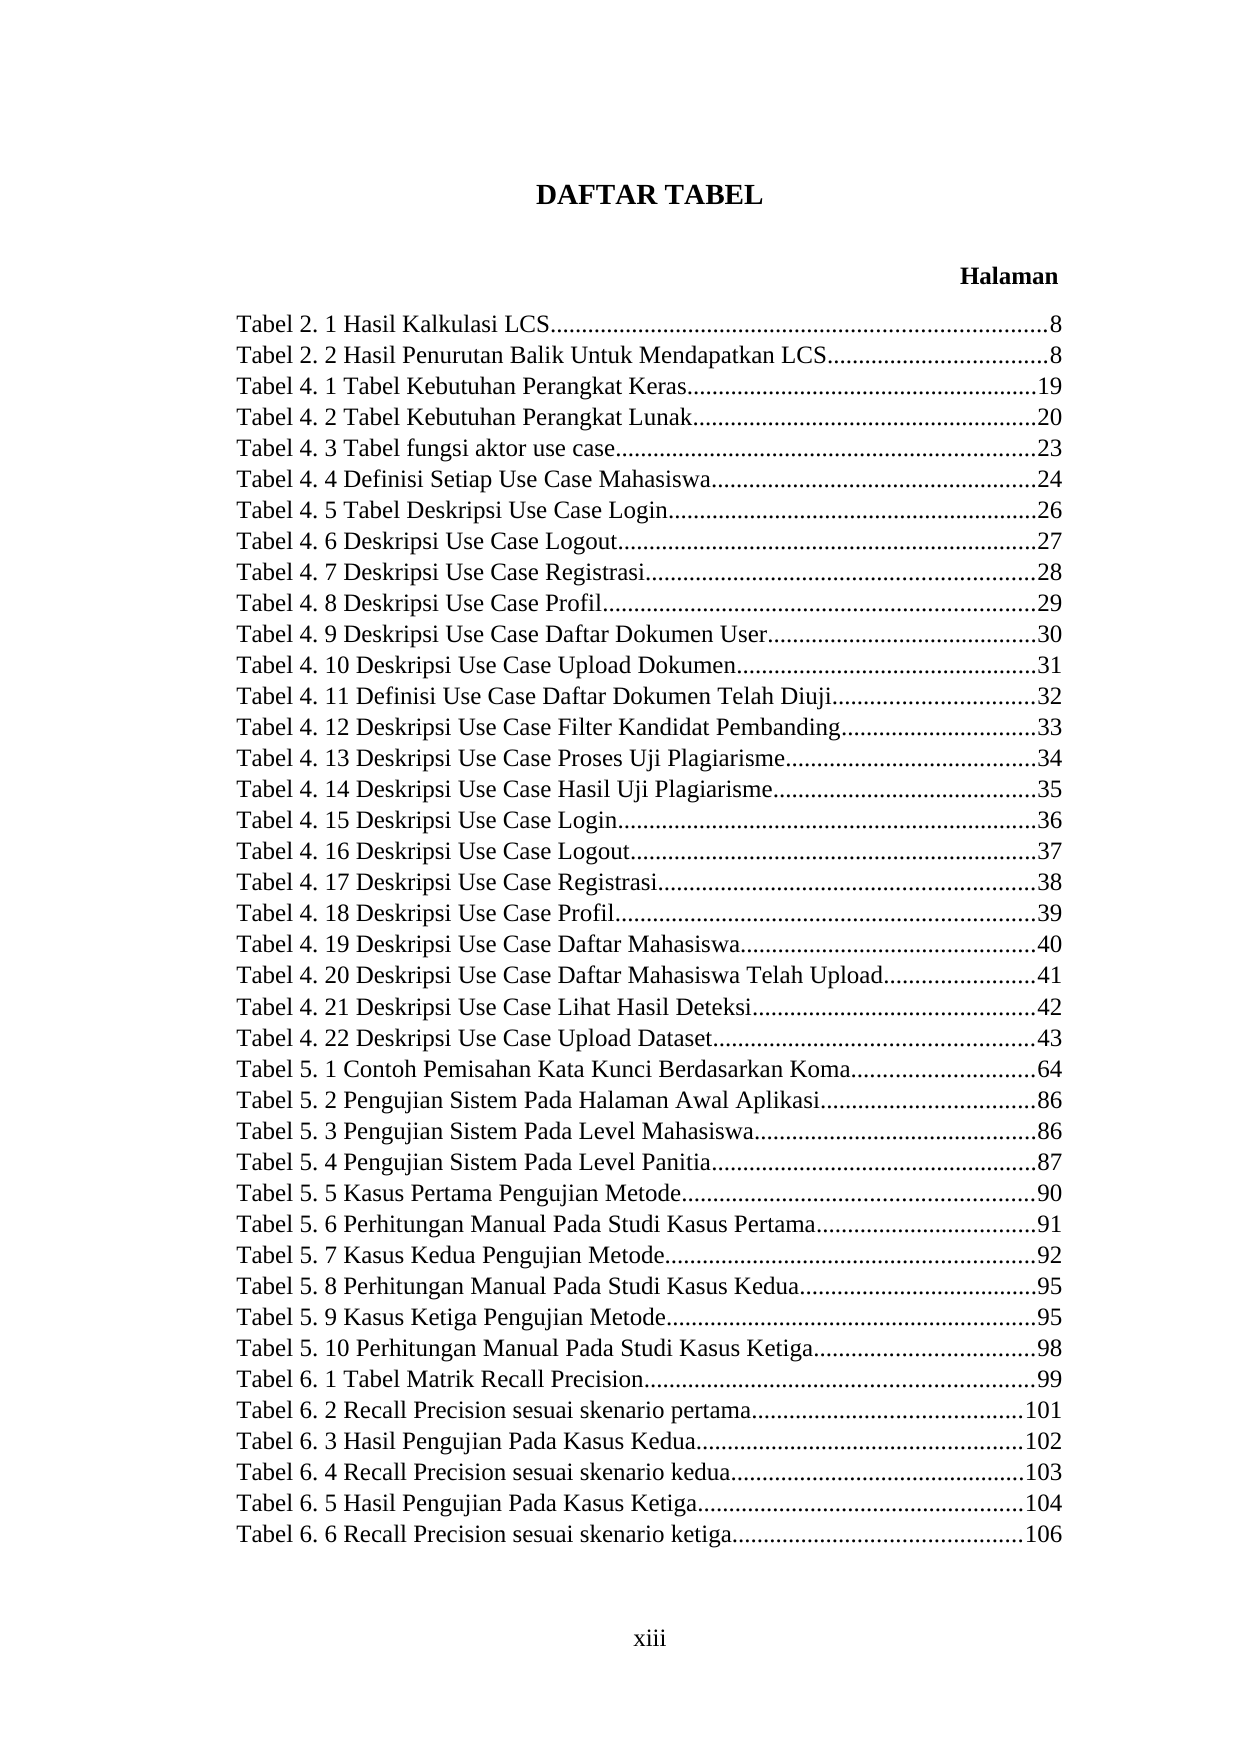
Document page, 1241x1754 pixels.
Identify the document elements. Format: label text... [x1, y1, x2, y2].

text Tabel 6. 2 Recall Precision sesuai skenario pertama 101 [236, 1395, 1063, 1424]
text Tabel 5. 6 Perhitungan Manual Pada Studi Kasus Pertama 91 [236, 1209, 1063, 1238]
text Halaman [236, 261, 1063, 290]
text Tabel 4. 6 Deskripsi Use Case Logout 27 [236, 526, 1063, 555]
text Tabel 5. 7 Kasus Kedua Pengujian Metode 92 [236, 1240, 1063, 1269]
text Tabel 2. 2 Hasil Penurutan Balik Untuk Mendapatkan LCS 8 [236, 340, 1063, 368]
text Tabel 4. 14 Deskripsi Use Case Hasil Uji Plagiarisme 35 [236, 774, 1063, 803]
text Tabel 5. 10 Perhitungan Manual Pada Studi Kasus Ketiga 98 [236, 1333, 1063, 1362]
text Tabel 6. 3 Hasil Pengujian Pada Kasus Kedua 102 [236, 1426, 1063, 1455]
text Tabel 5. 8 Perhitungan Manual Pada Studi Kasus Kedua 95 [236, 1271, 1063, 1300]
text Tabel 5. 4 Pengujian Sistem Pada Level Panitia 87 [236, 1147, 1063, 1176]
text Tabel 5. 9 Kasus Ketiga Pengujian Metode 95 [236, 1302, 1063, 1331]
text Tabel 6. 1 Tabel Matrik Recall Precision 99 [236, 1364, 1063, 1393]
text Tabel 4. 12 Deskripsi Use Case Filter Kandidat Pembanding 33 [236, 712, 1063, 741]
text Tabel 4. 18 Deskripsi Use Case Profil 39 [236, 898, 1063, 927]
text Tabel 4. 17 Deskripsi Use Case Registrasi 38 [236, 867, 1063, 896]
text Tabel 2. 1 Hasil Kalkulasi LCS 8 [236, 309, 1063, 337]
text Tabel 4. 2 Tabel Kebutuhan Perangkat Lunak 20 [236, 402, 1063, 431]
text Tabel 4. 5 Tabel Deskripsi Use Case Login 26 [236, 495, 1063, 524]
text Tabel 4. 19 Deskripsi Use Case Daftar Mahasiswa 40 [236, 929, 1063, 958]
text Tabel 6. 5 Hasil Pengujian Pada Kasus Ketiga 104 [236, 1488, 1063, 1517]
text Tabel 4. 22 Deskripsi Use Case Upload Dataset 43 [236, 1023, 1063, 1051]
text Tabel 4. 4 Definisi Setiap Use Case Mahasiswa 24 [236, 464, 1063, 493]
text Tabel 4. 3 Tabel fungsi aktor use case 23 [236, 433, 1063, 462]
text Tabel 5. 3 Pengujian Sistem Pada Level Mahasiswa 86 [236, 1116, 1063, 1144]
text Tabel 4. 13 Deskripsi Use Case Proses Uji Plagiarisme 34 [236, 743, 1063, 772]
text Tabel 5. 2 Pengujian Sistem Pada Halaman Awal Aplikasi 86 [236, 1085, 1063, 1113]
text Tabel 4. 10 Deskripsi Use Case Upload Dokumen 31 [236, 650, 1063, 679]
text Tabel 4. 16 Deskripsi Use Case Logout 37 [236, 836, 1063, 865]
text Tabel 6. 4 Recall Precision sesuai skenario kedua 103 [236, 1457, 1063, 1486]
text Tabel 4. 1 Tabel Kebutuhan Perangkat Keras 19 [236, 371, 1063, 399]
text Tabel 4. 8 Deskripsi Use Case Profil 29 [236, 588, 1063, 617]
text Tabel 4. 9 Deskripsi Use Case Daftar Dokumen User 30 [236, 619, 1063, 648]
text Tabel 4. 15 Deskripsi Use Case Login 36 [236, 805, 1063, 834]
text Tabel 4. 7 Deskripsi Use Case Registrasi 28 [236, 557, 1063, 586]
subtitle DAFTAR TABEL [236, 177, 1063, 211]
text Tabel 4. 21 Deskripsi Use Case Lihat Hasil Deteksi 42 [236, 992, 1063, 1020]
text Tabel 6. 6 Recall Precision sesuai skenario ketiga 106 [236, 1519, 1063, 1548]
text Tabel 5. 5 Kasus Pertama Pengujian Metode 90 [236, 1178, 1063, 1207]
text Tabel 4. 20 Deskripsi Use Case Daftar Mahasiswa Telah Upload 41 [236, 961, 1063, 989]
text Tabel 5. 1 Contoh Pemisahan Kata Kunci Berdasarkan Koma 64 [236, 1054, 1063, 1082]
text Tabel 4. 11 Definisi Use Case Daftar Dokumen Telah Diuji 32 [236, 681, 1063, 710]
